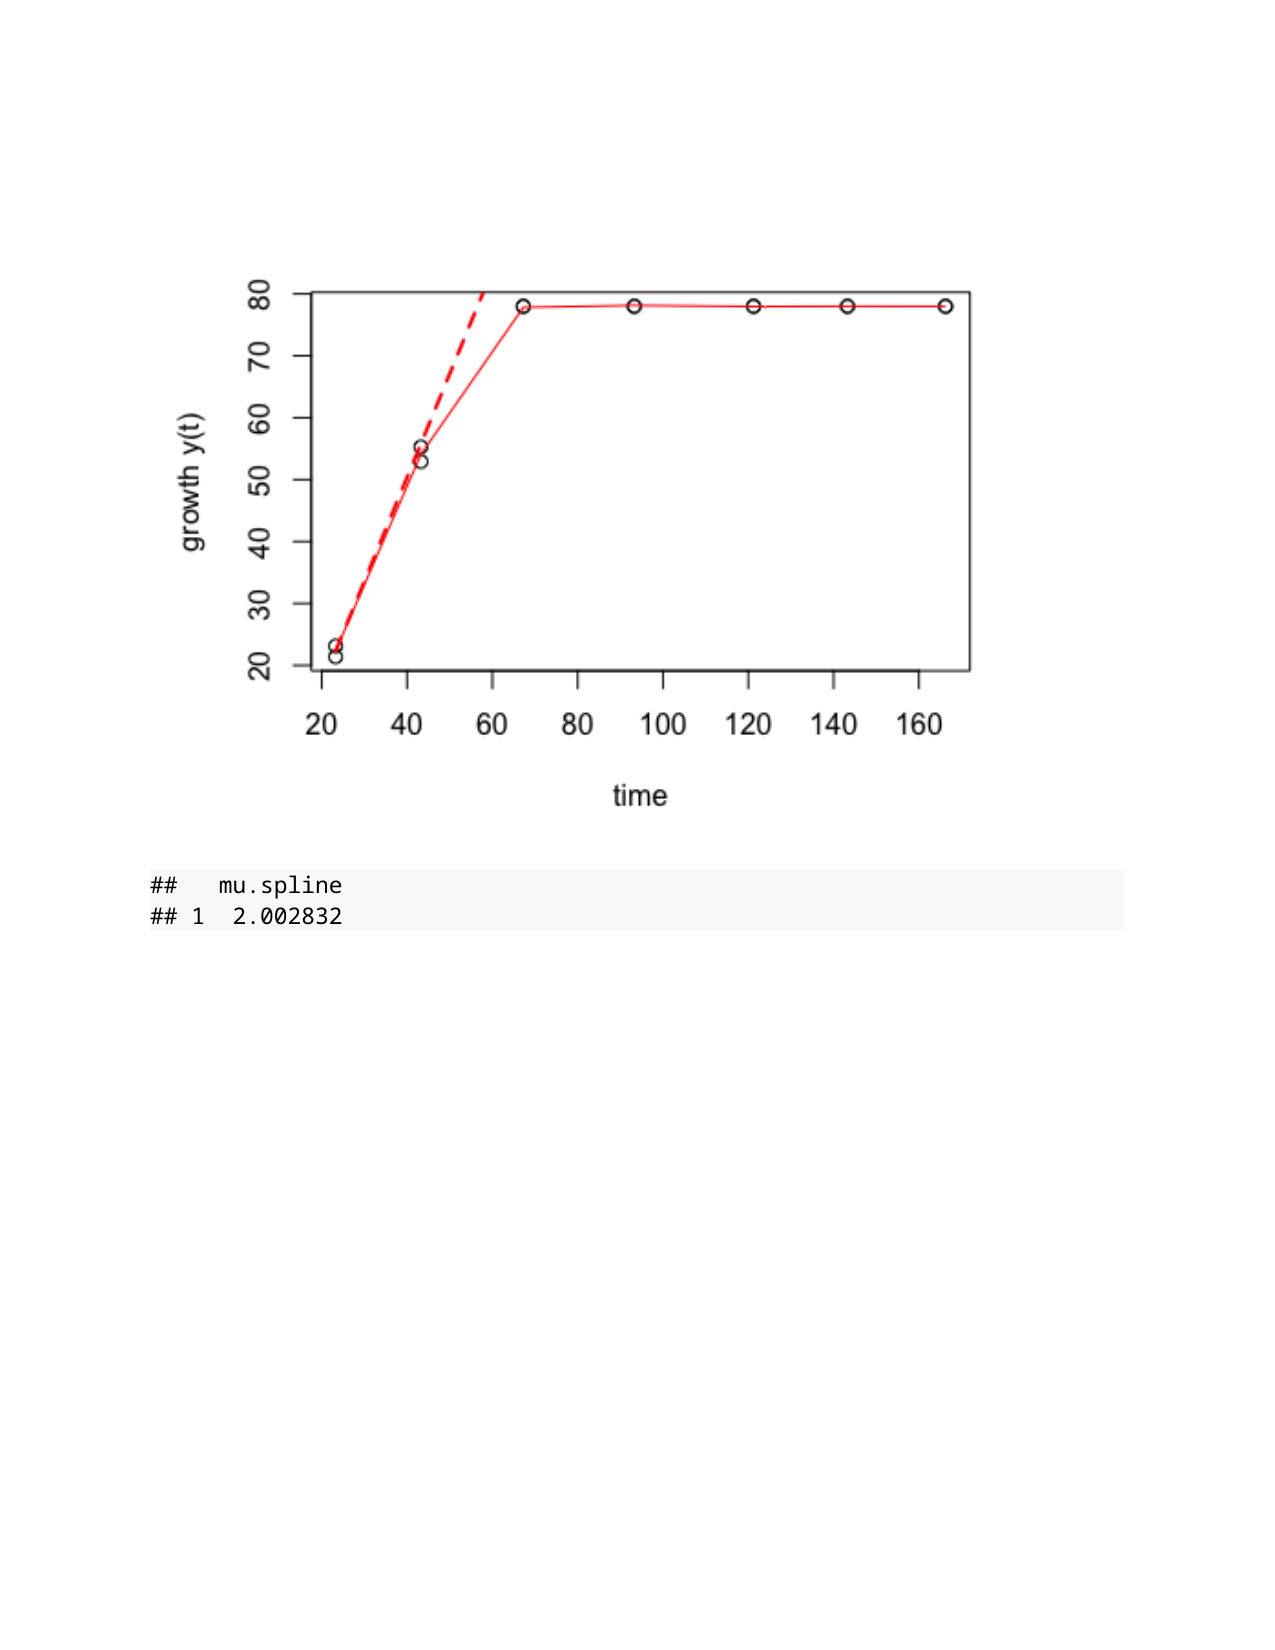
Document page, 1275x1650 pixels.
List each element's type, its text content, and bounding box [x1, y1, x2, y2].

picture [168, 150, 1044, 850]
text ## mu.spline ## 1 2.002832 [150, 869, 1125, 931]
